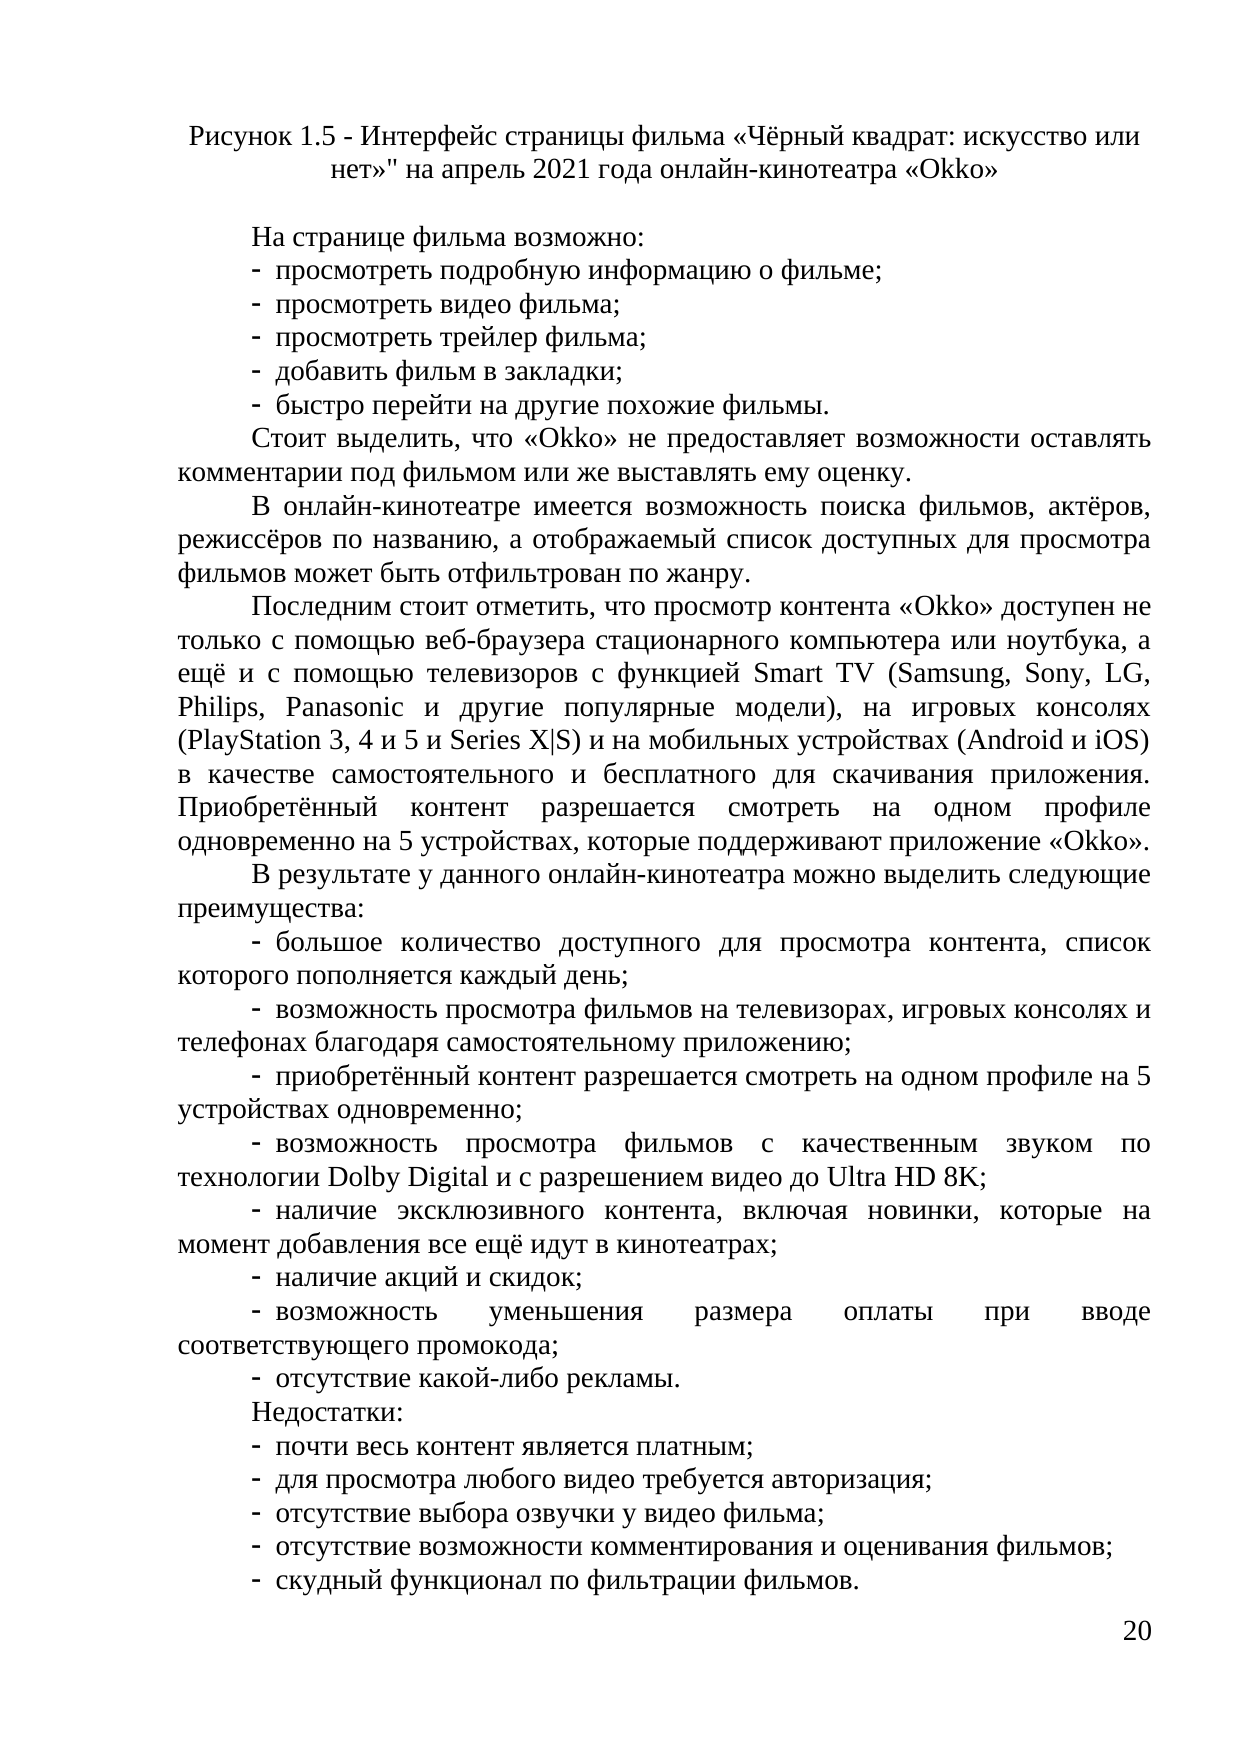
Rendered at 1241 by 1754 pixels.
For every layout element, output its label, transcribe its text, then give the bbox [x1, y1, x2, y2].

text добавить фильм в закладки; [177, 353, 1152, 387]
text возможность просмотра фильмов с качественным звуком по технологии Dolby Digital и с разрешением видео до Ultra HD 8K; [177, 1125, 1152, 1192]
text На странице фильма возможно: [177, 219, 1152, 252]
text Последним стоит отметить, что просмотр контента «Okko» доступен не только с помощью веб-браузера стационарного компьютера или ноутбука, а ещё и с помощью телевизоров с функцией Smart TV (Samsung, Sony, LG, Philips, Panasonic и другие популярные модели), на игровых консолях (PlayStation 3, 4 и 5 и Series X|S) и на мобильных устройствах (Android и iOS) в качестве самостоятельного и бесплатного для скачивания приложения. Приобретённый контент разрешается смотреть на одном профиле одновременно на 5 устройствах, которые поддерживают приложение «Okko». [177, 588, 1152, 857]
text для просмотра любого видео требуется авторизация; [177, 1461, 1152, 1495]
text просмотреть подробную информацию о фильме; [177, 252, 1152, 286]
text В онлайн-кинотеатре имеется возможность поиска фильмов, актёров, режиссёров по названию, а отображаемый список доступных для просмотра фильмов может быть отфильтрован по жанру. [177, 488, 1152, 588]
text Стоит выделить, что «Okko» не предоставляет возможности оставлять комментарии под фильмом или же выставлять ему оценку. [177, 421, 1152, 488]
text отсутствие возможности комментирования и оценивания фильмов; [177, 1528, 1152, 1562]
text почти весь контент является платным; [177, 1428, 1152, 1461]
text скудный функционал по фильтрации фильмов. [177, 1562, 1152, 1596]
text возможность просмотра фильмов на телевизорах, игровых консолях и телефонах благодаря самостоятельному приложению; [177, 991, 1152, 1058]
text просмотреть трейлер фильма; [177, 319, 1152, 353]
text приобретённый контент разрешается смотреть на одном профиле на 5 устройствах одновременно; [177, 1058, 1152, 1125]
text Недостатки: [177, 1394, 1152, 1428]
text наличие акций и скидок; [177, 1259, 1152, 1293]
text просмотреть видео фильма; [177, 286, 1152, 319]
text отсутствие какой-либо рекламы. [177, 1360, 1152, 1394]
text большое количество доступного для просмотра контента, список которого пополняется каждый день; [177, 924, 1152, 991]
text отсутствие выбора озвучки у видео фильма; [177, 1495, 1152, 1528]
text Рисунок 1.5 - Интерфейс страницы фильма «Чёрный квадрат: искусство или нет»" на апрель 2021 года онлайн-кинотеатра «Okko» [177, 118, 1152, 185]
text возможность уменьшения размера оплаты при вводе соответствующего промокода; [177, 1293, 1152, 1360]
text быстро перейти на другие похожие фильмы. [177, 387, 1152, 421]
text наличие эксклюзивного контента, включая новинки, которые на момент добавления все ещё идут в кинотеатрах; [177, 1192, 1152, 1259]
text В результате у данного онлайн-кинотеатра можно выделить следующие преимущества: [177, 857, 1152, 924]
